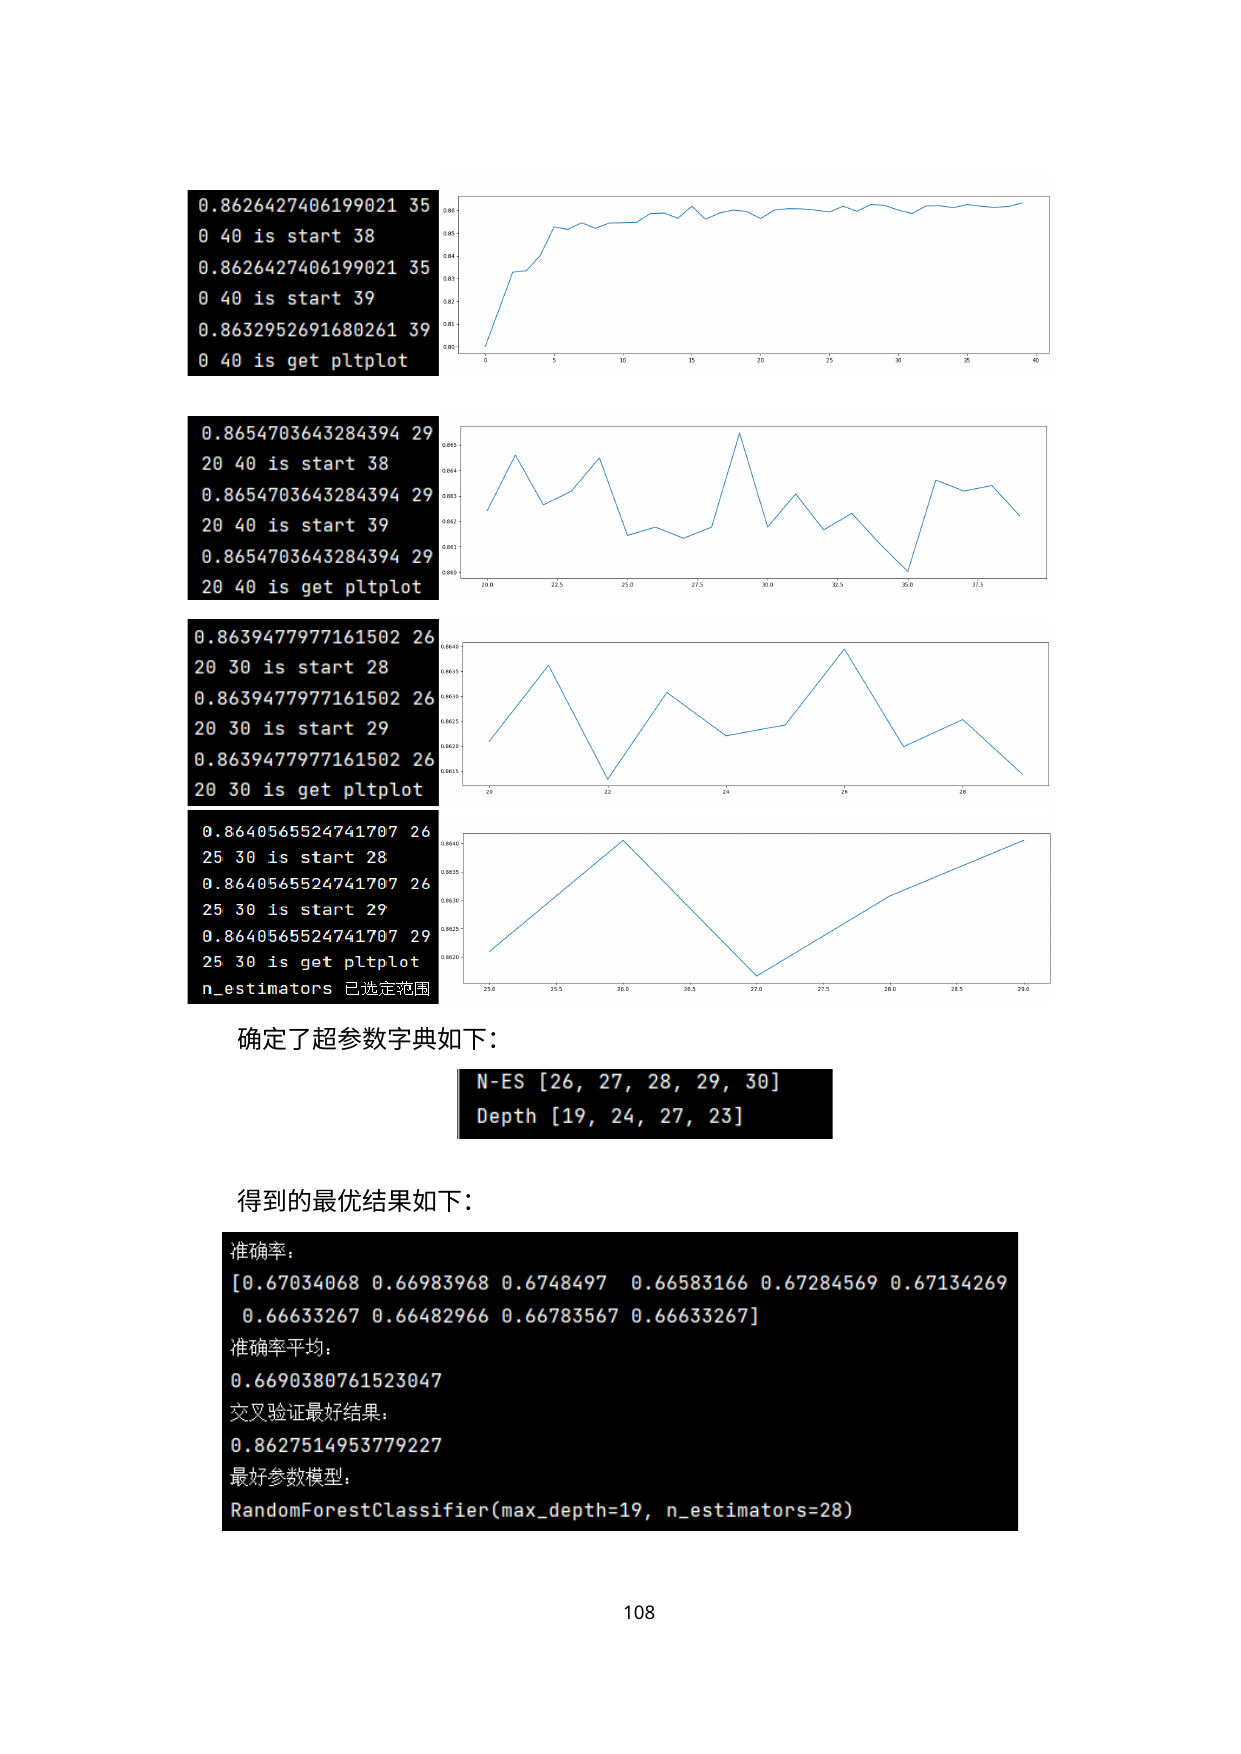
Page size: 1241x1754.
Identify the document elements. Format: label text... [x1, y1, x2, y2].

text 确定了超参数字典如下： [187, 1005, 1053, 1070]
picture [187, 810, 1053, 1004]
picture [222, 1232, 1019, 1531]
picture [187, 619, 1053, 806]
picture [187, 402, 1053, 600]
picture [457, 1069, 833, 1139]
picture [187, 172, 1053, 376]
text 得到的最优结果如下： [187, 1167, 1053, 1232]
